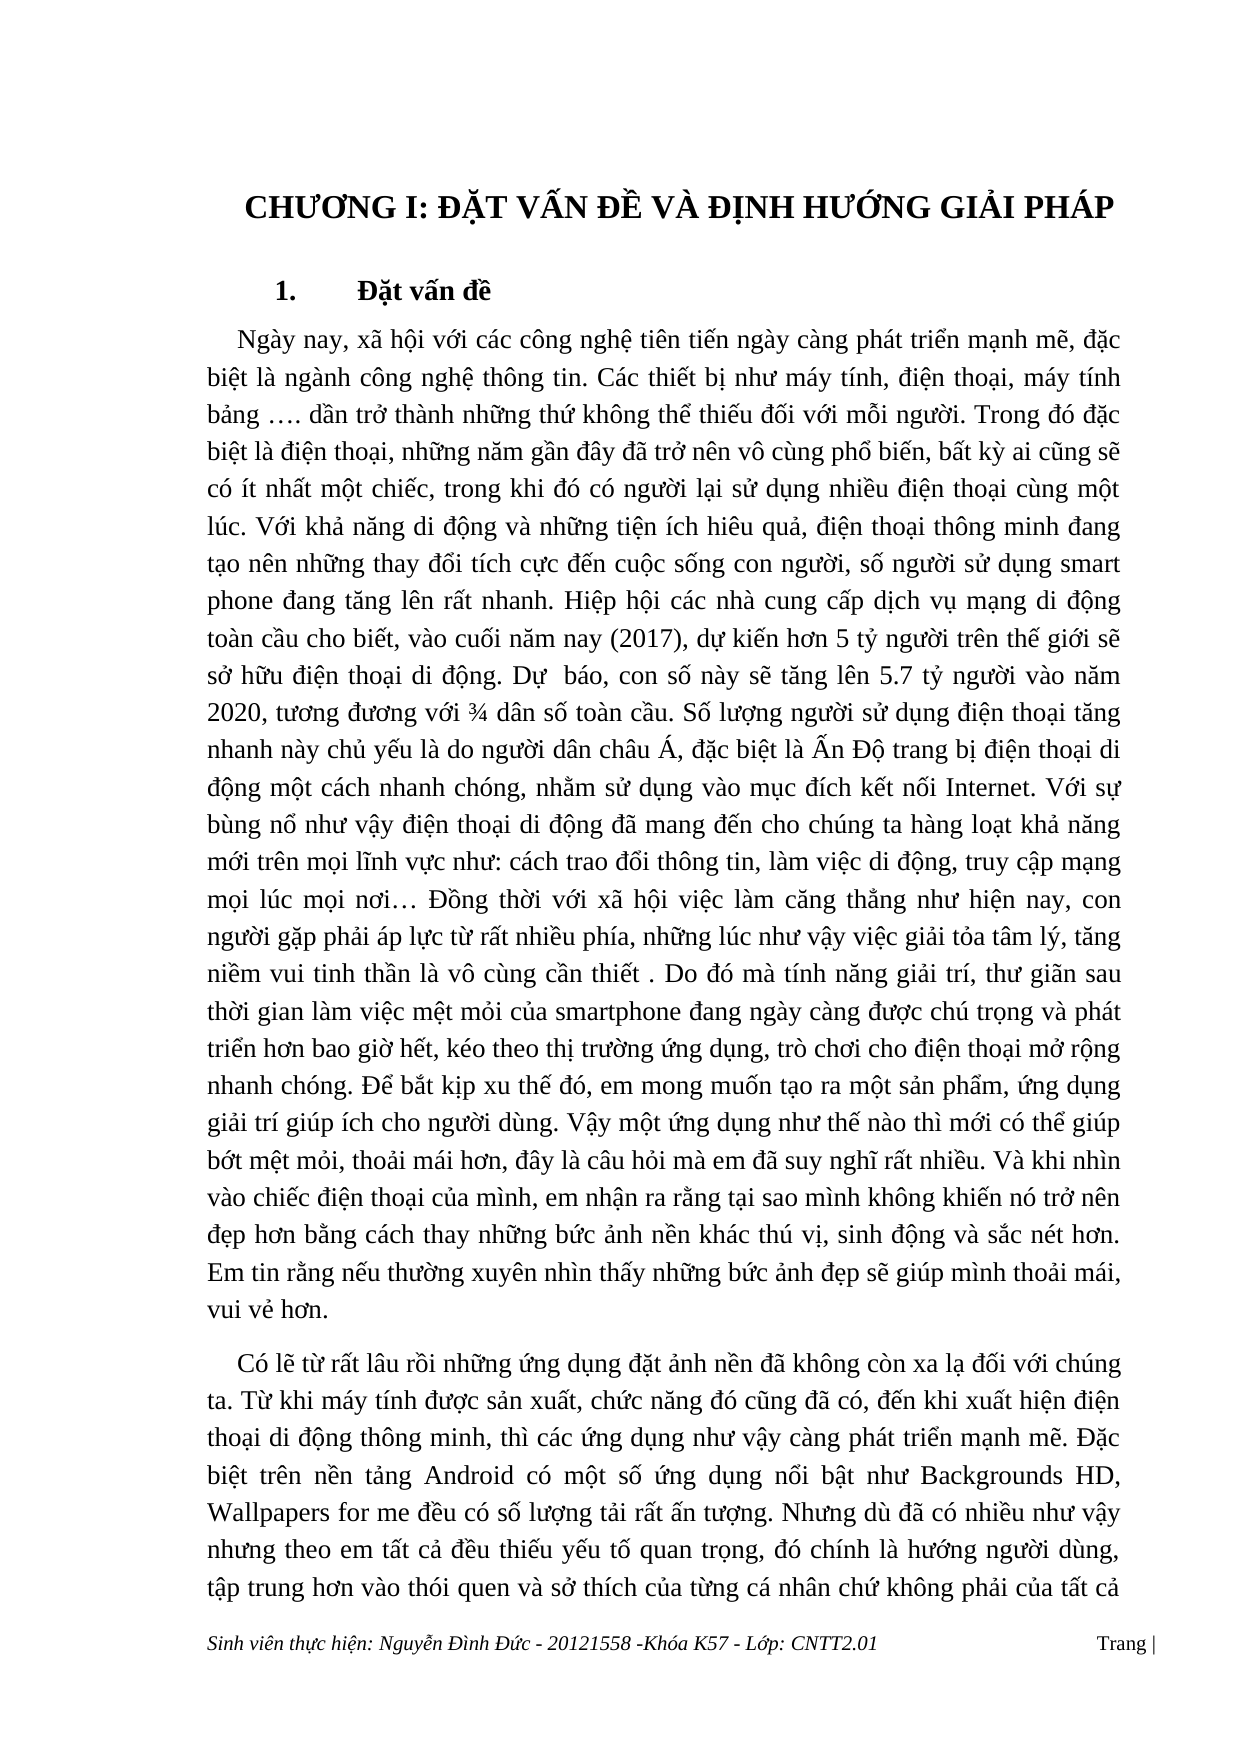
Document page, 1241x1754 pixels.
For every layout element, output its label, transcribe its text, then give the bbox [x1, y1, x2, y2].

subtitle Đặt vấn đề [244, 273, 1122, 307]
subtitle CHƯƠNG I: ĐẶT VẤN ĐỀ VÀ ĐỊNH HƯỚNG GIẢI PHÁP [207, 187, 1122, 226]
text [207, 1347, 1122, 1602]
text Ngày nay, xã hội với các công nghệ tiên tiến ngày càng phát triển mạnh mẽ, đặc biệt là ngành công nghệ thông tin. Các thiết bị như máy tính, điện thoại, máy tính bảng …. dần trở thành những thứ không thể thiếu đối với mỗi người. Trong đó đặc biệt là điện thoại, những năm gần đây đã trở nên vô cùng phổ biến, bất kỳ ai cũng sẽ có ít nhất một chiếc, trong khi đó có người lại sử dụng nhiều điện thoại cùng một lúc. Với khả năng di động và những tiện ích hiêu quả, điện thoại thông minh đang tạo nên những thay đổi tích cực đến cuộc sống con người, số người sử dụng smart phone đang tăng lên rất nhanh. Hiệp hội các nhà cung cấp dịch vụ mạng di động toàn cầu cho biết, vào cuối năm nay (2017), dự kiến hơn 5 tỷ người trên thế giới sẽ sở hữu điện thoại di động. Dự báo, con số này sẽ tăng lên 5.7 tỷ người vào năm 2020, tương đương với ¾ dân số toàn cầu. Số lượng người sử dụng điện thoại tăng nhanh này chủ yếu là do người dân châu Á, đặc biệt là Ấn Độ trang bị điện thoại di động một cách nhanh chóng, nhằm sử dụng vào mục đích kết nối Internet. Với sự bùng nổ như vậy điện thoại di động đã mang đến cho chúng ta hàng loạt khả năng mới trên mọi lĩnh vực như: cách trao đổi thông tin, làm việc di động, truy cập mạng mọi lúc mọi nơi… Đồng thời với xã hội việc làm căng thẳng như hiện nay, con người gặp phải áp lực từ rất nhiều phía, những lúc như vậy việc giải tỏa tâm lý, tăng niềm vui tinh thần là vô cùng cần thiết . Do đó mà tính năng giải trí, thư giãn sau thời gian làm việc mệt mỏi của smartphone đang ngày càng được chú trọng và phát triển hơn bao giờ hết, kéo theo thị trường ứng dụng, trò chơi cho điện thoại mở rộng nhanh chóng. Để bắt kịp xu thế đó, em mong muốn tạo ra một sản phẩm, ứng dụng giải trí giúp ích cho người dùng. Vậy một ứng dụng như thế nào thì mới có thể giúp bớt mệt mỏi, thoải mái hơn, đây là câu hỏi mà em đã suy nghĩ rất nhiều. Và khi nhìn vào chiếc điện thoại của mình, em nhận ra rằng tại sao mình không khiến nó trở nên đẹp hơn bằng cách thay những bức ảnh nền khác thú vị, sinh động và sắc nét hơn. Em tin rằng nếu thường xuyên nhìn thấy những bức ảnh đẹp sẽ giúp mình thoải mái, vui vẻ hơn. [207, 323, 1122, 1324]
